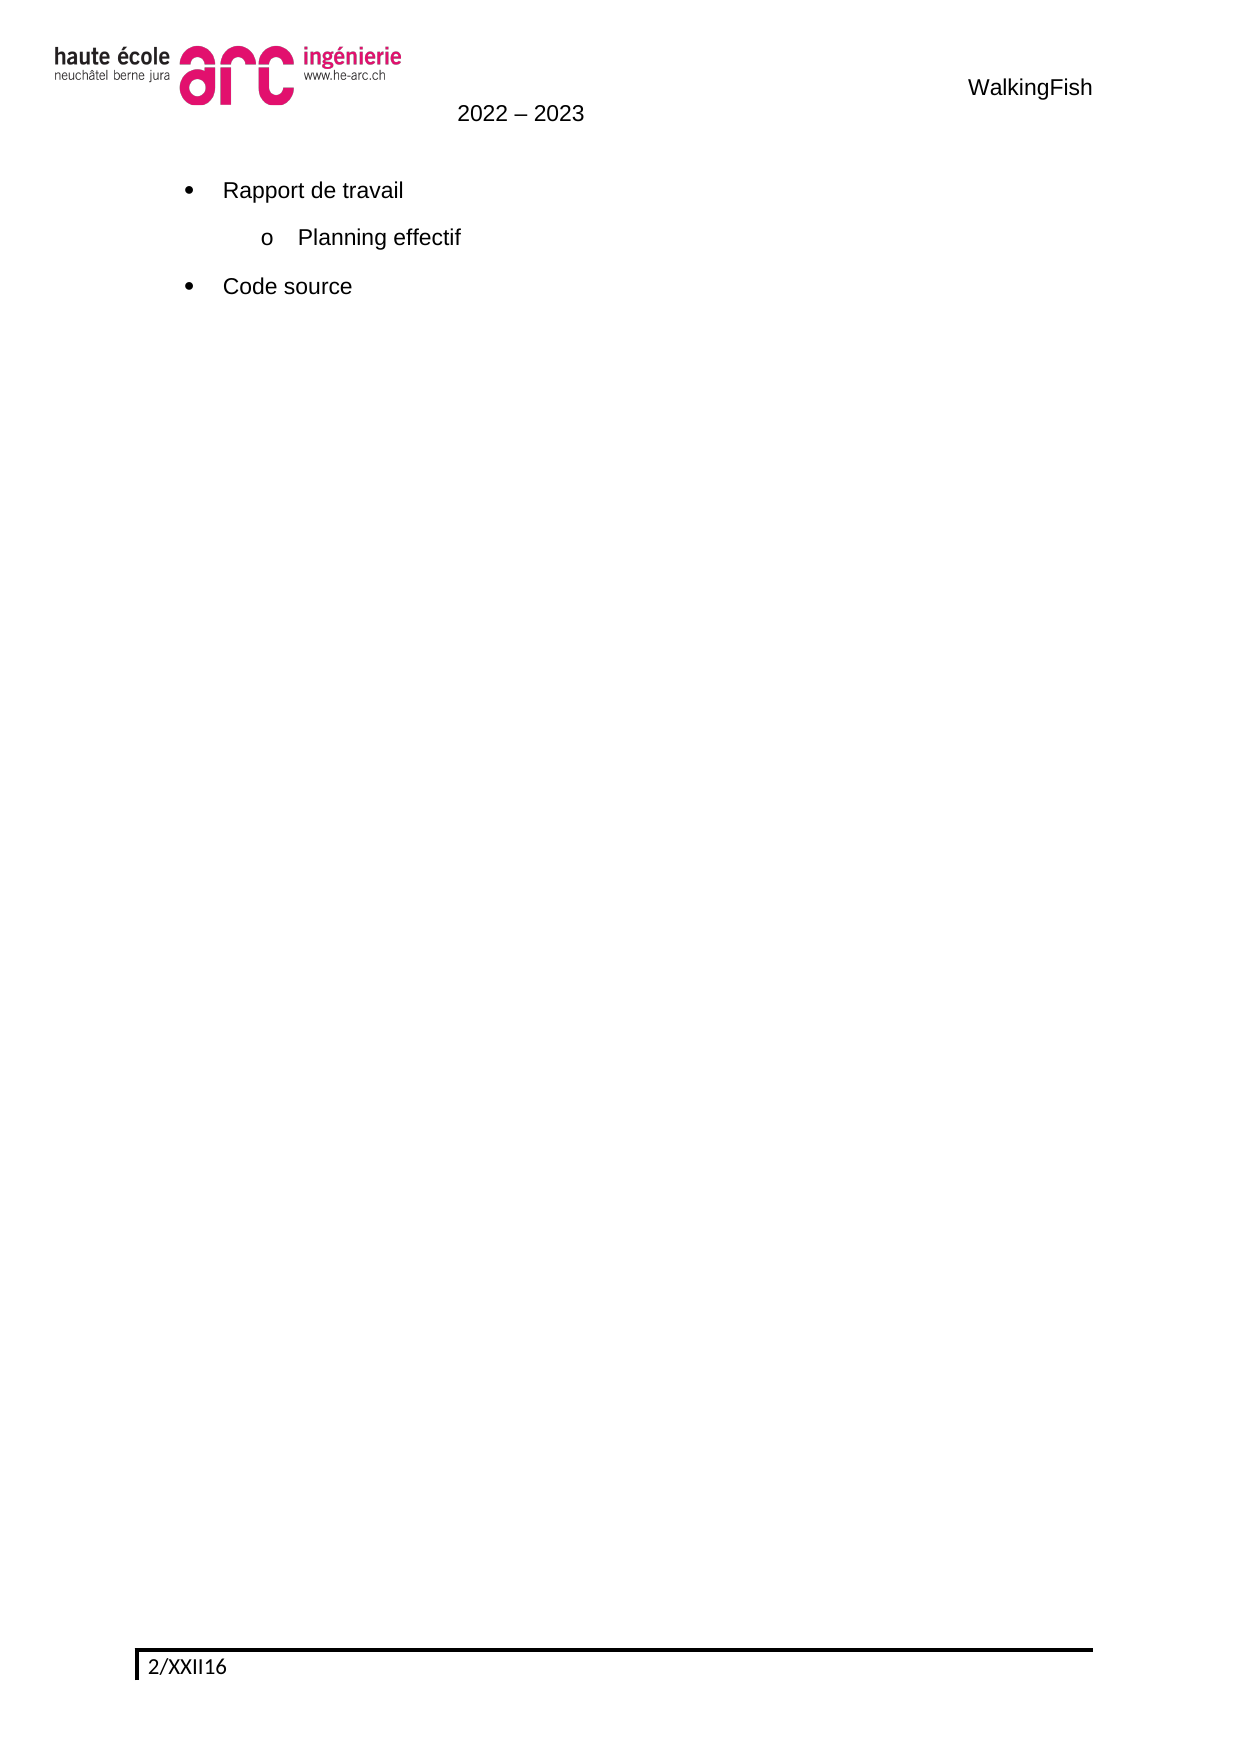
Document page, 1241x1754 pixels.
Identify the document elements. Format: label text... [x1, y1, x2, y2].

list Planning effectif [260, 223, 1093, 252]
picture [49, 42, 406, 105]
list Rapport de travail [185, 177, 1093, 203]
list Code source [185, 273, 1093, 299]
